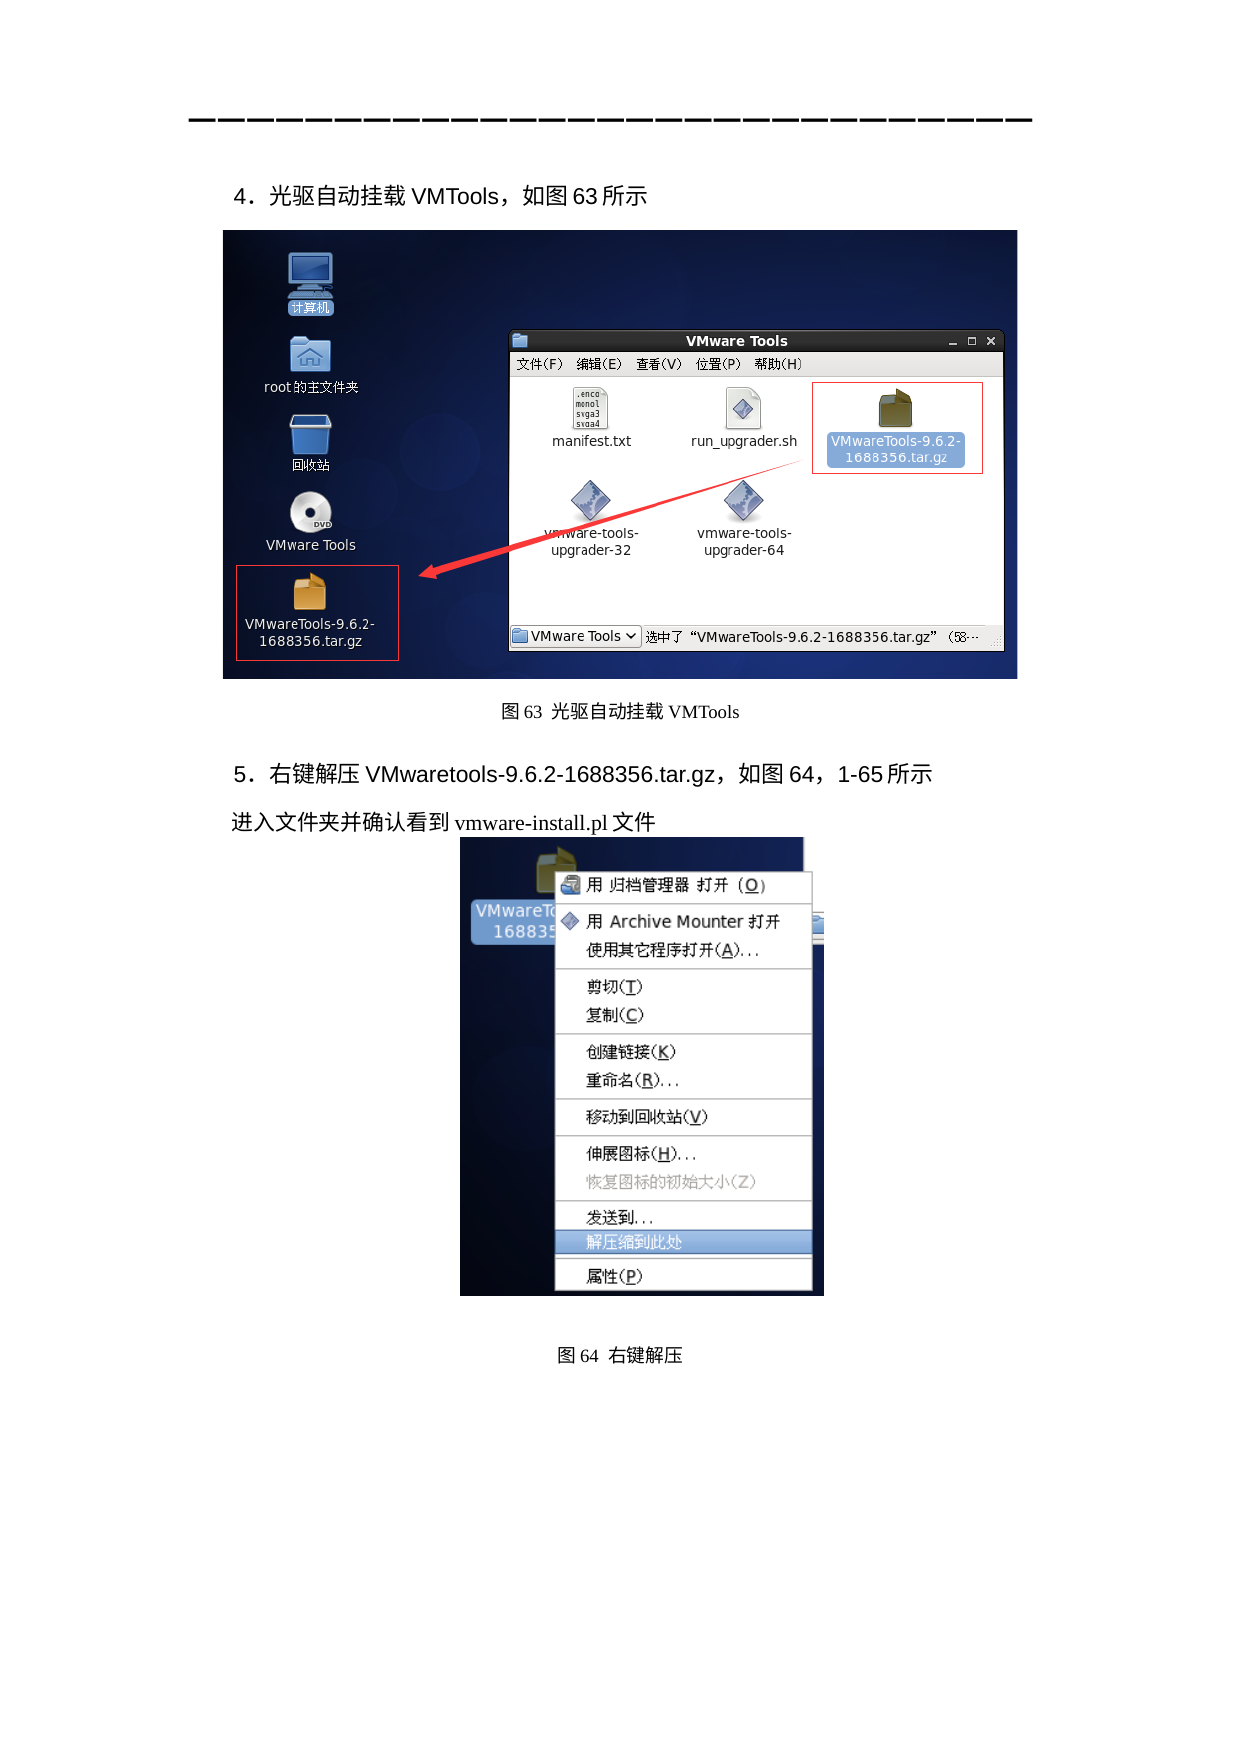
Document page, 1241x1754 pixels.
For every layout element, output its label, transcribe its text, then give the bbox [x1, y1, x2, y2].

text 5．右键解压VMwaretools-9.6.2-1688356.tar.gz，如图64，1-65所示 [187, 740, 1053, 805]
text 图64 右键解压 [187, 1338, 1053, 1370]
text 进入文件夹并确认看到vmware-install.pl文件 [187, 805, 1053, 837]
picture [460, 837, 824, 1296]
text 图63 光驱自动挂载VMTools [187, 694, 1053, 727]
text 4．光驱自动挂载VMTools，如图63所示 [187, 162, 1053, 227]
picture [222, 230, 1018, 679]
